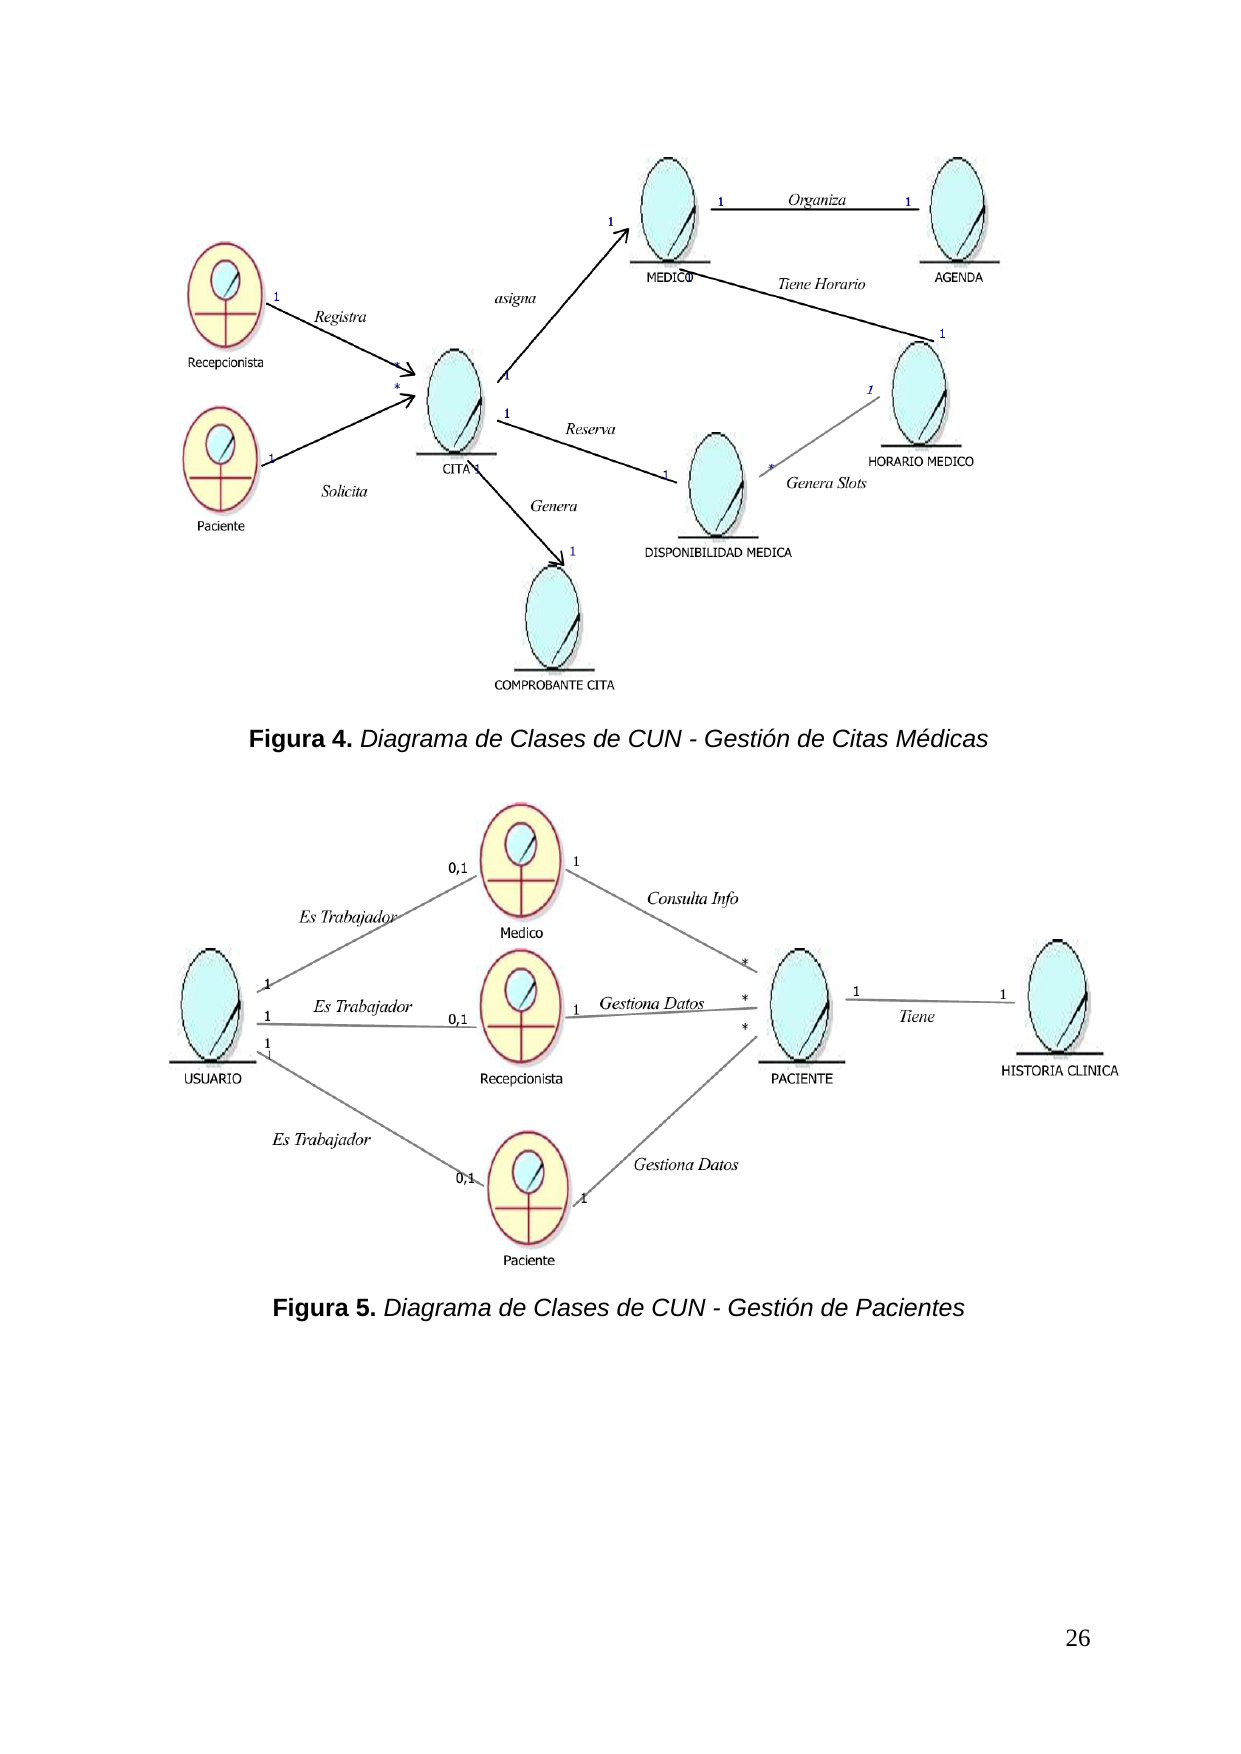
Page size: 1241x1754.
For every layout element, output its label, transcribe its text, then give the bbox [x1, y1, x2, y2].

text Figura 4. Diagrama de Clases de CUN - Gestión de Citas Médicas [150, 724, 1090, 753]
text Figura 5. Diagrama de Clases de CUN - Gestión de Pacientes [150, 1293, 1090, 1322]
picture [150, 773, 1128, 1273]
picture [150, 150, 1035, 704]
